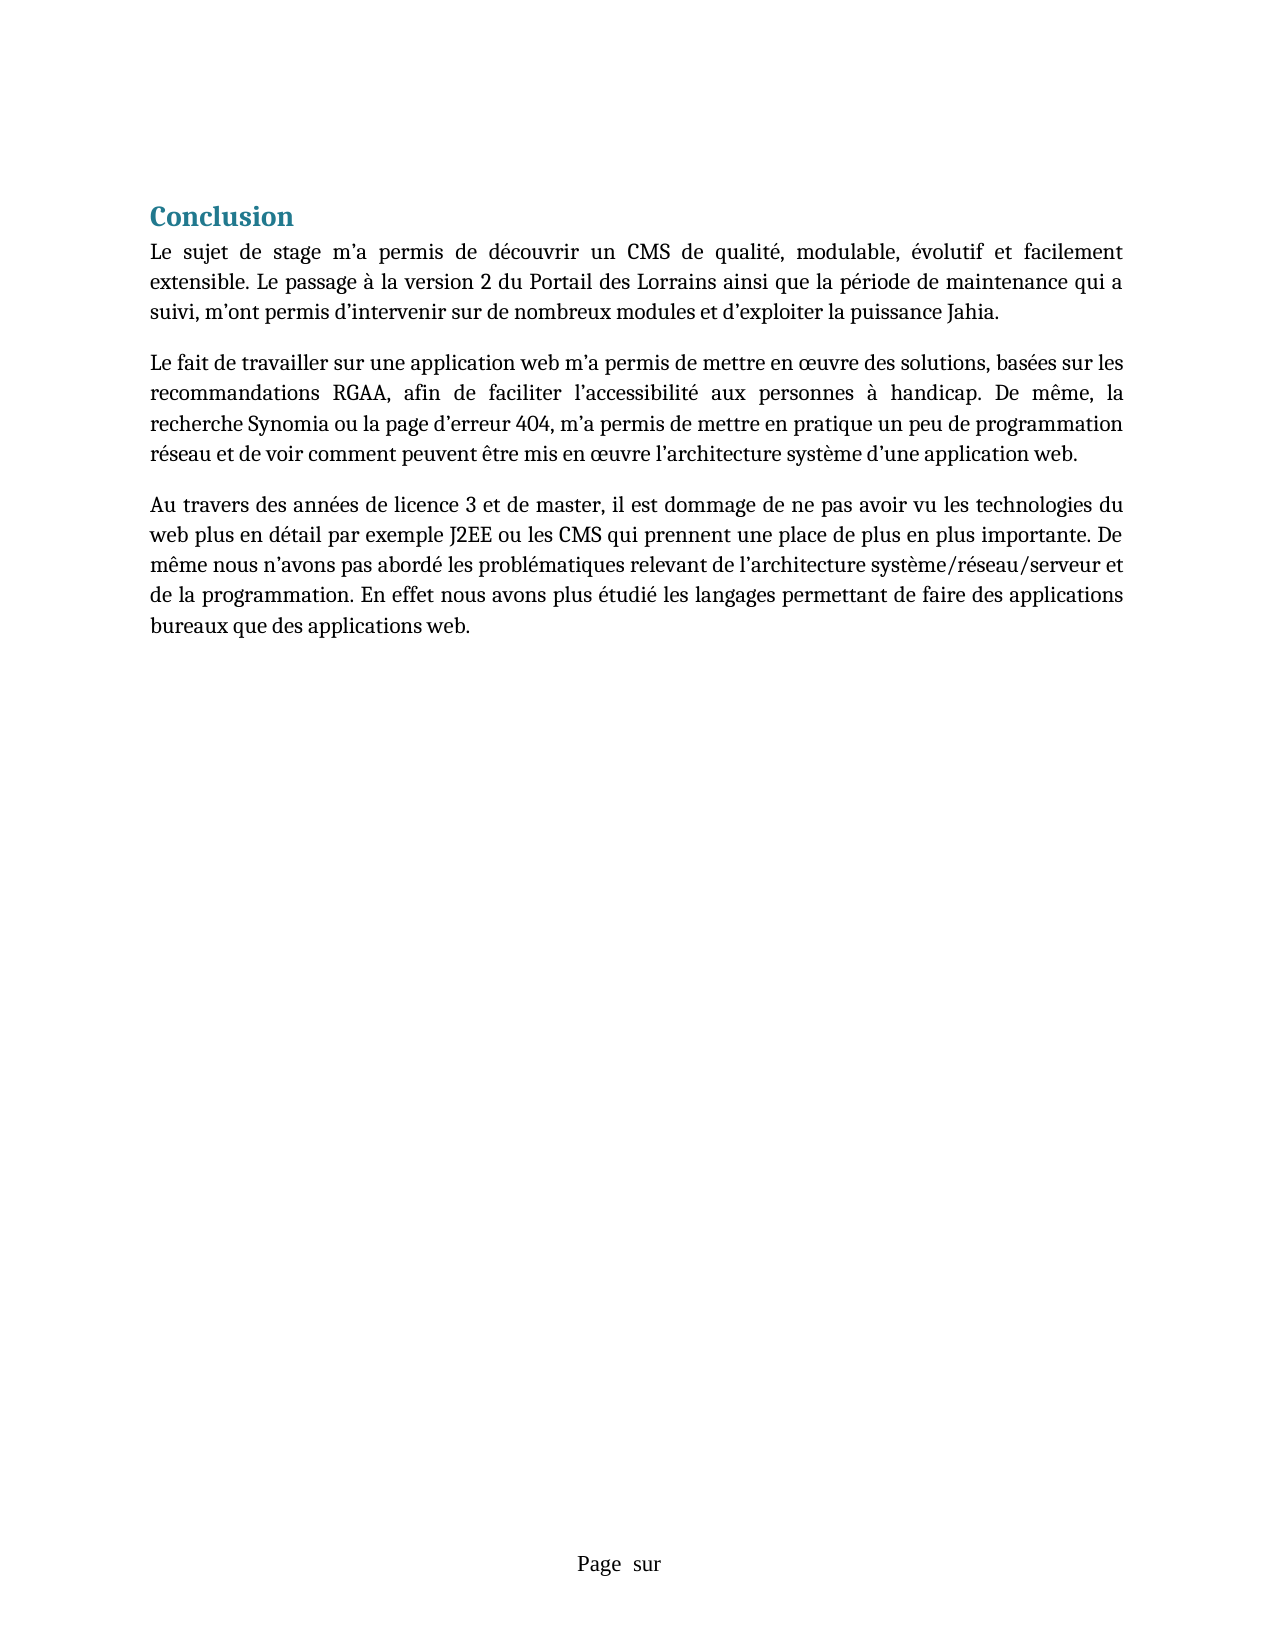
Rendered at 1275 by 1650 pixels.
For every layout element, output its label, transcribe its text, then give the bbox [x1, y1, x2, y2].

subtitle Conclusion [150, 200, 1125, 233]
text Le sujet de stage m’a permis de découvrir un CMS de qualité, modulable, évolutif et facilement extensible. Le passage à la version 2 du Portail des Lorrains ainsi que la période de maintenance qui a suivi, m’ont permis d’intervenir sur de nombreux modules et d’exploiter la puissance Jahia. [150, 238, 1125, 325]
text Le fait de travailler sur une application web m’a permis de mettre en œuvre des solutions, basées sur les recommandations RGAA, afin de faciliter l’accessibilité aux personnes à handicap. De même, la recherche Synomia ou la page d’erreur 404, m’a permis de mettre en pratique un peu de programmation réseau et de voir comment peuvent être mis en œuvre l’architecture système d’une application web. [150, 350, 1125, 467]
text Au travers des années de licence 3 et de master, il est dommage de ne pas avoir vu les technologies du web plus en détail par exemple J2EE ou les CMS qui prennent une place de plus en plus importante. De même nous n’avons pas abordé les problématiques relevant de l’architecture système/réseau/serveur et de la programmation. En effet nous avons plus étudié les langages permettant de faire des applications bureaux que des applications web. [150, 492, 1125, 639]
